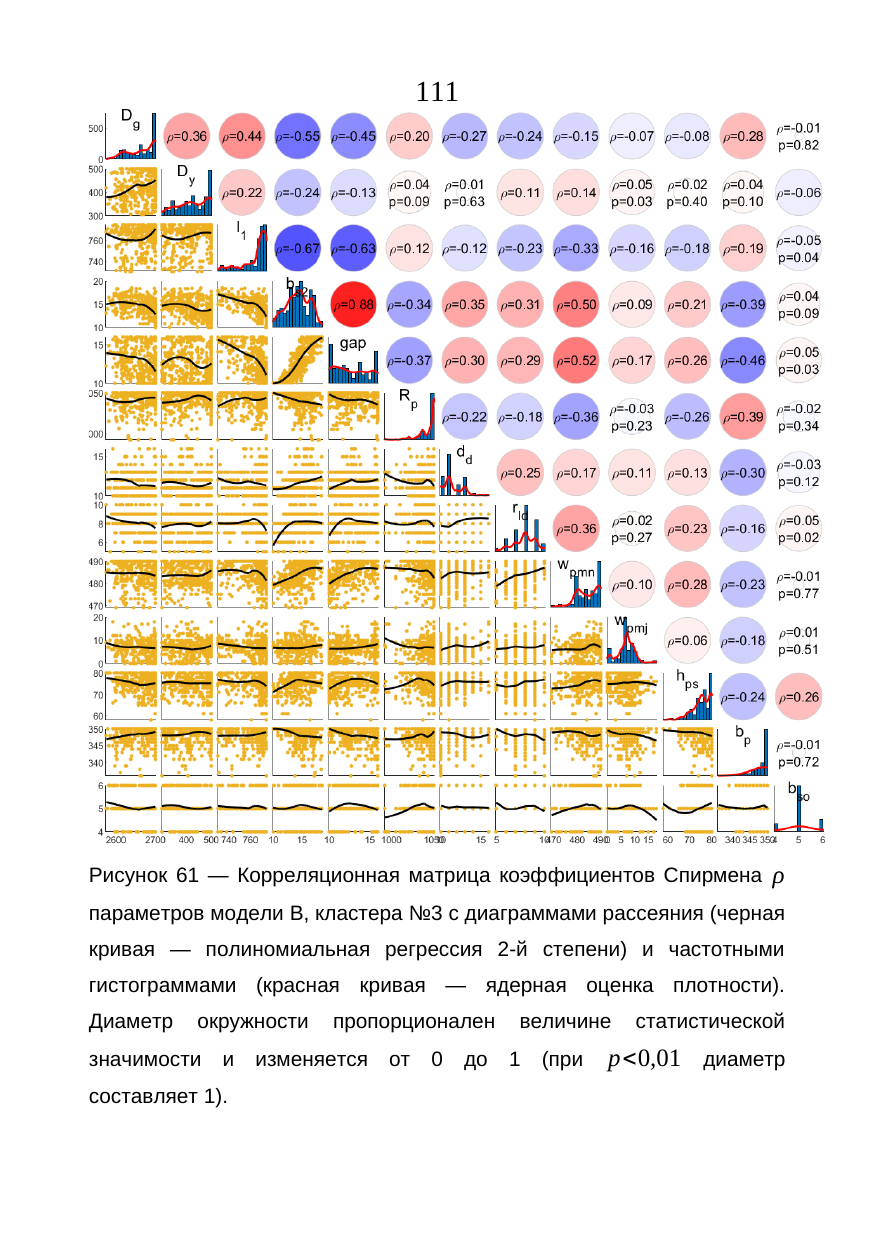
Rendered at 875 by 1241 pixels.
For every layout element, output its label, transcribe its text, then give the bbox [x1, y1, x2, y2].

text Рисунок 61 — Корреляционная матрица коэффициентов Спирмена параметров модели В, кластера №3 с диаграммами рассеяния (черная кривая — полиномиальная регрессия 2-й степени) и частотными гистограммами (красная кривая — ядерная оценка плотности). Диаметр окружности пропорционален величине статистической значимости и изменяется от 0 до 1 (при диаметр составляет 1). [89, 861, 785, 1108]
picture [88, 107, 827, 846]
